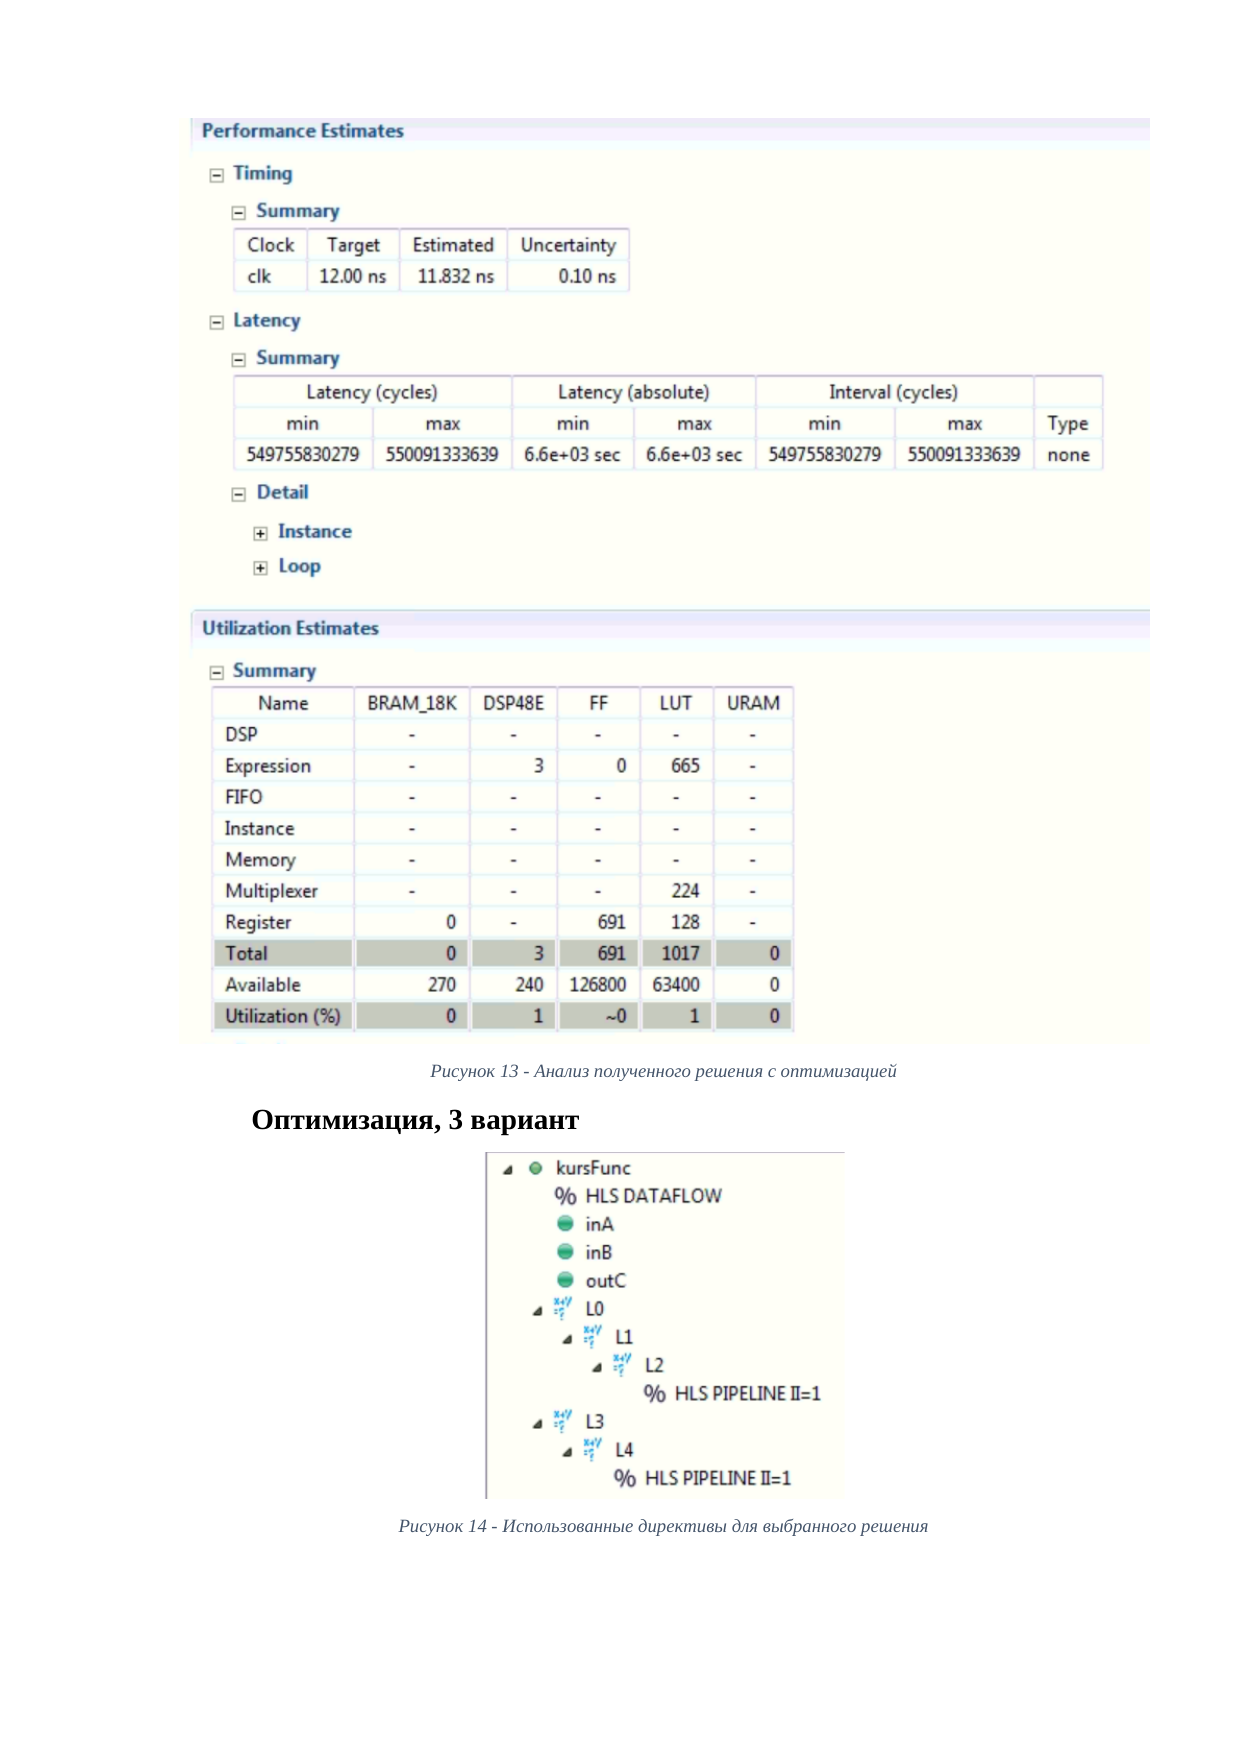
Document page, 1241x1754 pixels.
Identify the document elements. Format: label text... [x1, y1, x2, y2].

picture [179, 118, 1150, 1044]
text Рисунок 13 - Анализ полученного решения с оптимизацией [177, 1060, 1152, 1081]
picture [484, 1152, 845, 1499]
subtitle Оптимизация, 3 вариант [177, 1102, 1152, 1136]
text Рисунок 14 - Использованные директивы для выбранного решения [177, 1515, 1152, 1537]
